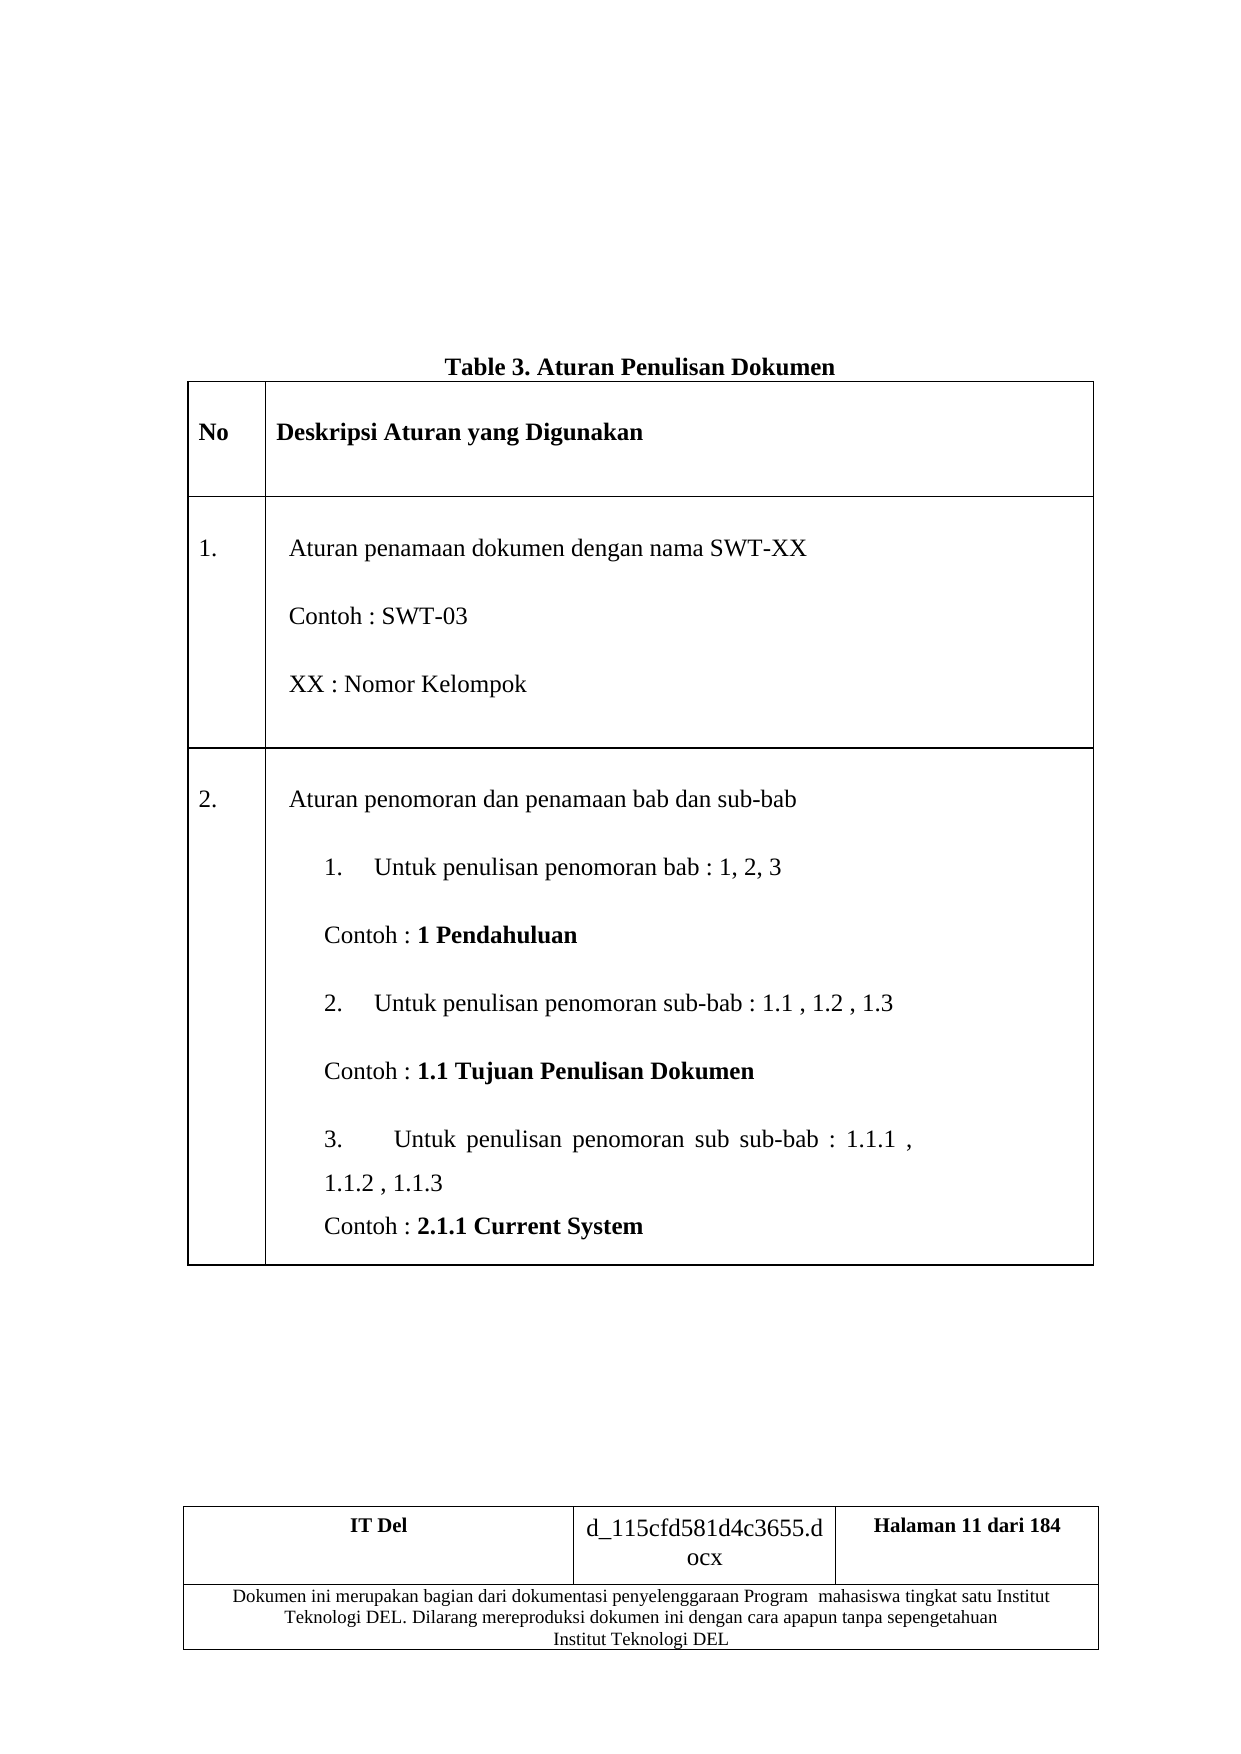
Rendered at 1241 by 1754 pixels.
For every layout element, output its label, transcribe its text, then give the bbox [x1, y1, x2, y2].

table_cell Aturan penamaan dokumen dengan nama SWT-XX Contoh : SWT-03 XX : Nomor Kelompok [266, 497, 1093, 747]
text Table 3. Aturan Penulisan Dokumen [187, 352, 1092, 381]
table_header Deskripsi Aturan yang Digunakan [266, 382, 1093, 496]
table_cell 2. [189, 749, 265, 1264]
table_cell 1. [189, 497, 265, 747]
table_header No [189, 382, 265, 496]
table_cell Aturan penomoran dan penamaan bab dan sub-bab 1. Untuk penulisan penomoran bab : 1, 2, 3 Contoh : 1 Pendahuluan 2. Untuk penulisan penomoran sub-bab : 1.1 , 1.2 , 1.3 Contoh : 1.1 Tujuan Penulisan Dokumen 3. Untuk penulisan penomoran sub sub-bab : 1.1.1 , 1.1.2 , 1.1.3 Contoh : 2.1.1 Current System [266, 749, 1093, 1264]
